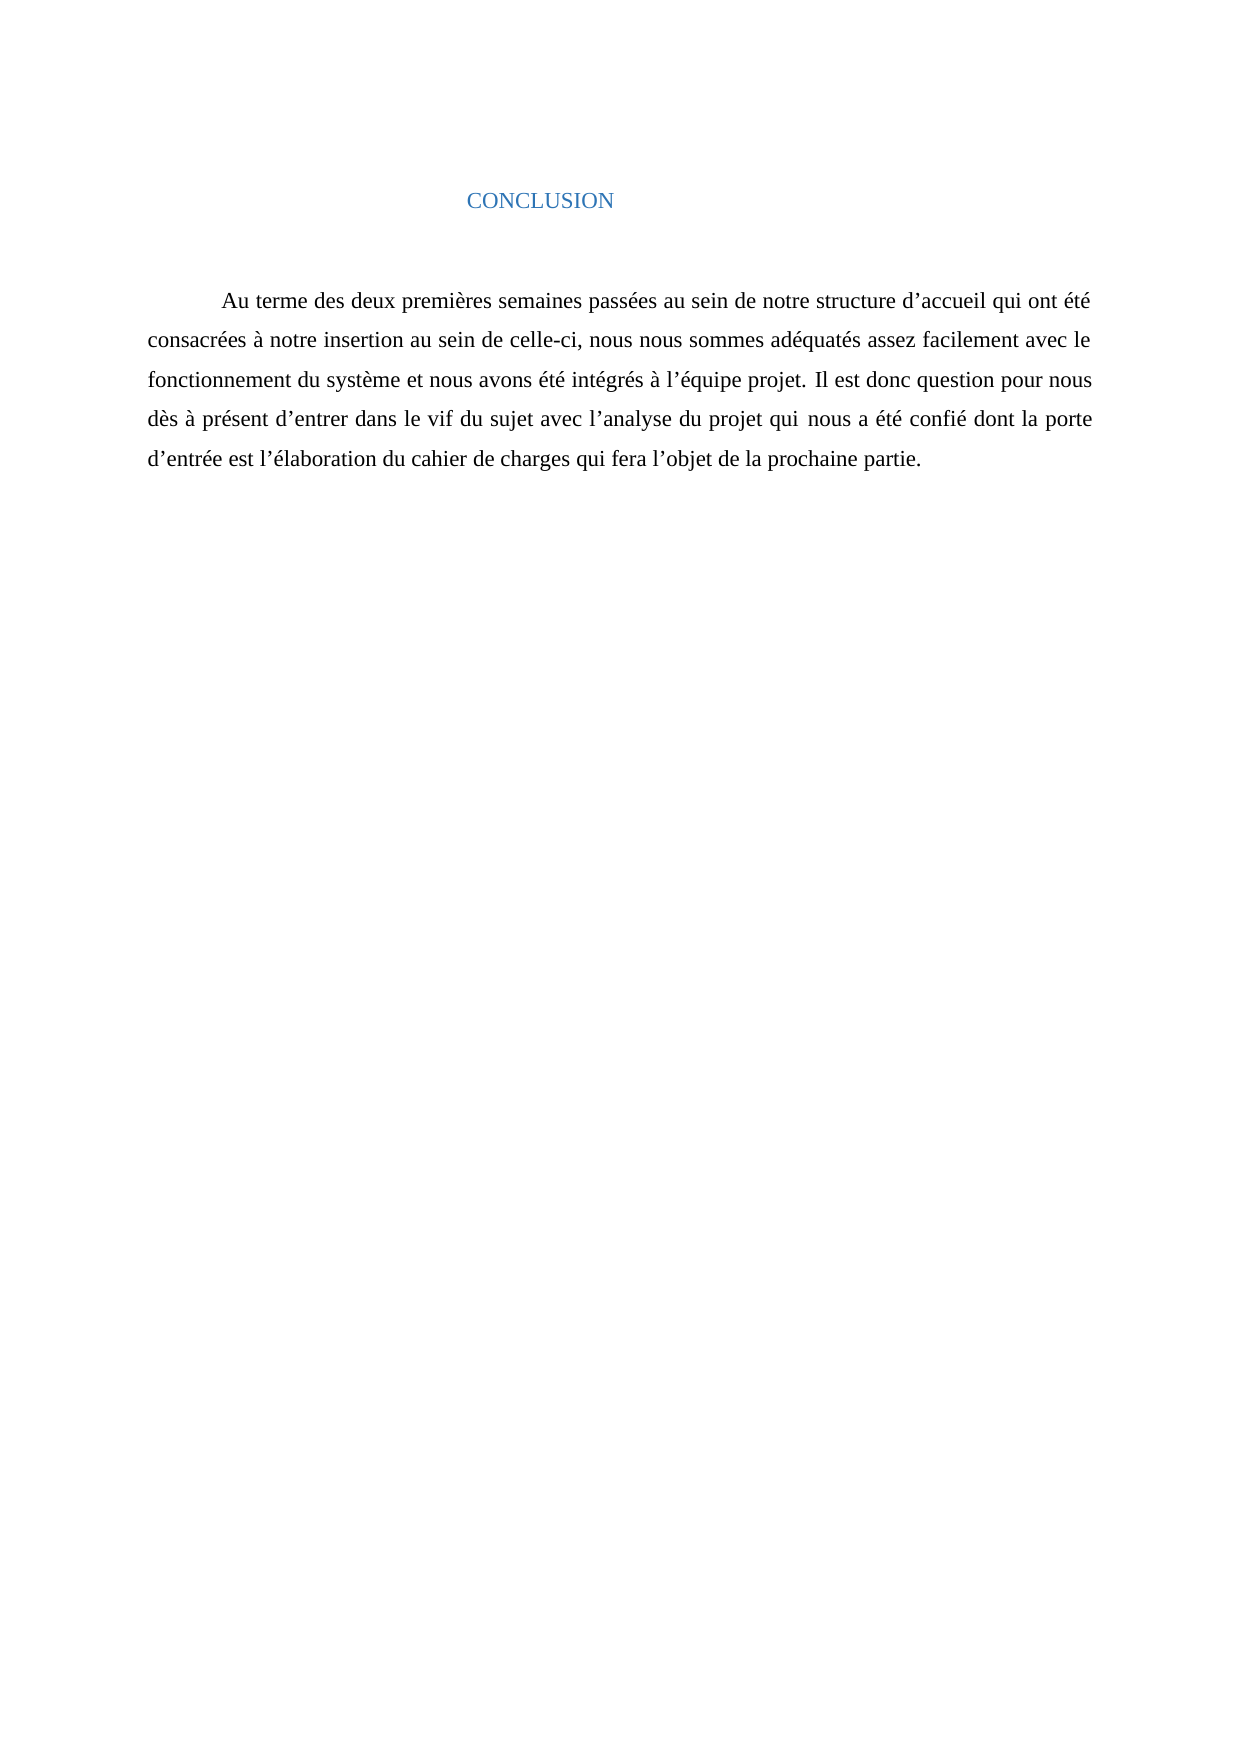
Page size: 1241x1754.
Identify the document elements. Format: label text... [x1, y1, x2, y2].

text Au terme des deux premières semaines passées au sein de notre structure d’accueil qui ont été consacrées à notre insertion au sein de celle-ci, nous nous sommes adéquatés assez facilement avec le fonctionnement du système et nous avons été intégrés à l’équipe projet. Il est donc question pour nous dès à présent d’entrer dans le vif du sujet avec l’analyse du projet qui nous a été confié dont la porte d’entrée est l’élaboration du cahier de charges qui fera l’objet de la prochaine partie. [147, 287, 1093, 471]
subtitle CONCLUSION [54, 187, 1024, 213]
